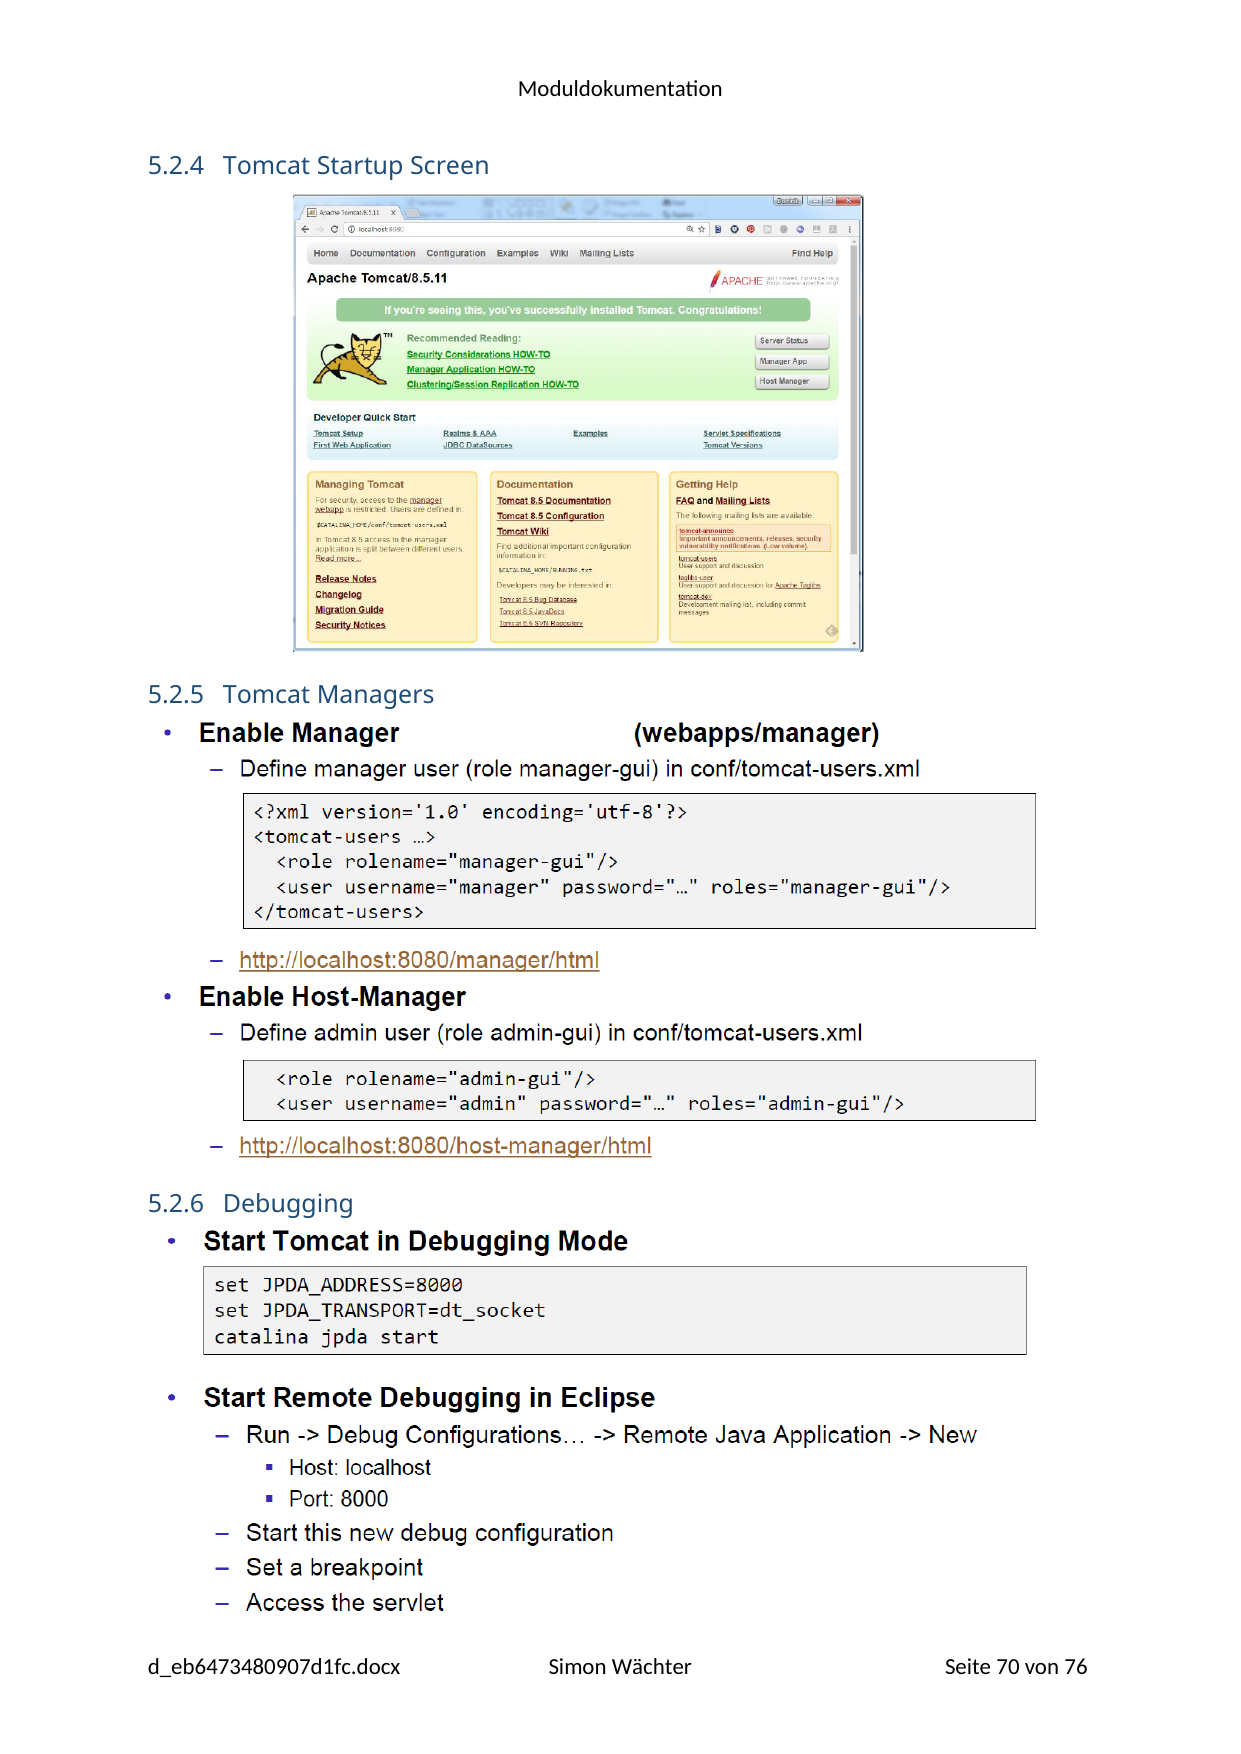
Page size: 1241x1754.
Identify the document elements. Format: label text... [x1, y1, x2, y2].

subtitle Tomcat Managers [148, 676, 1093, 710]
picture [147, 1222, 1047, 1628]
subtitle Debugging [148, 1186, 1093, 1219]
picture [147, 713, 1042, 1167]
picture [147, 184, 999, 658]
subtitle Tomcat Startup Screen [148, 148, 1093, 182]
